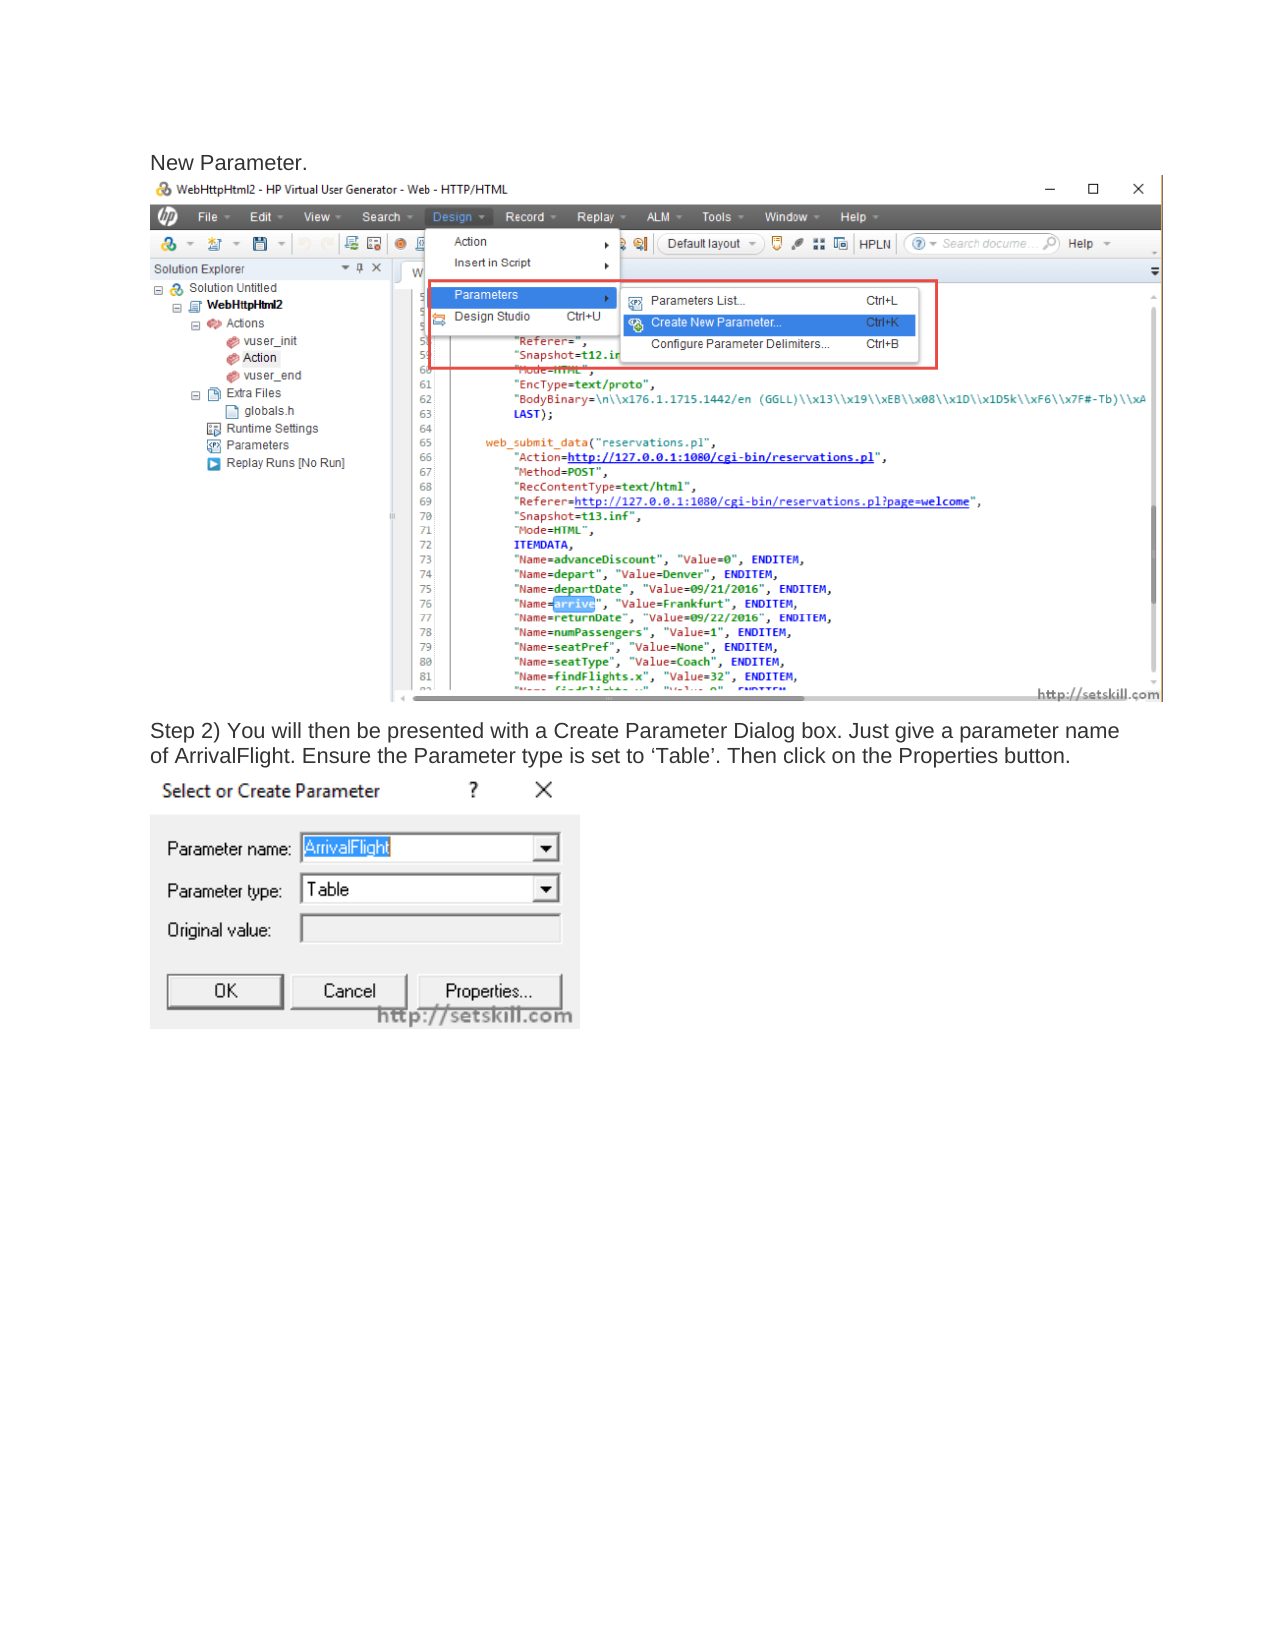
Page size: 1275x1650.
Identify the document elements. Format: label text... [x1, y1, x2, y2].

picture [150, 768, 580, 1029]
picture [150, 175, 1163, 702]
text Step 1) Creating the dataset. This dataset will contain the flight values which will be replaced in the script with the help of the parameter. In the editor, choose the menu option of Parameters->Create New Parameter. [150, 150, 1125, 175]
